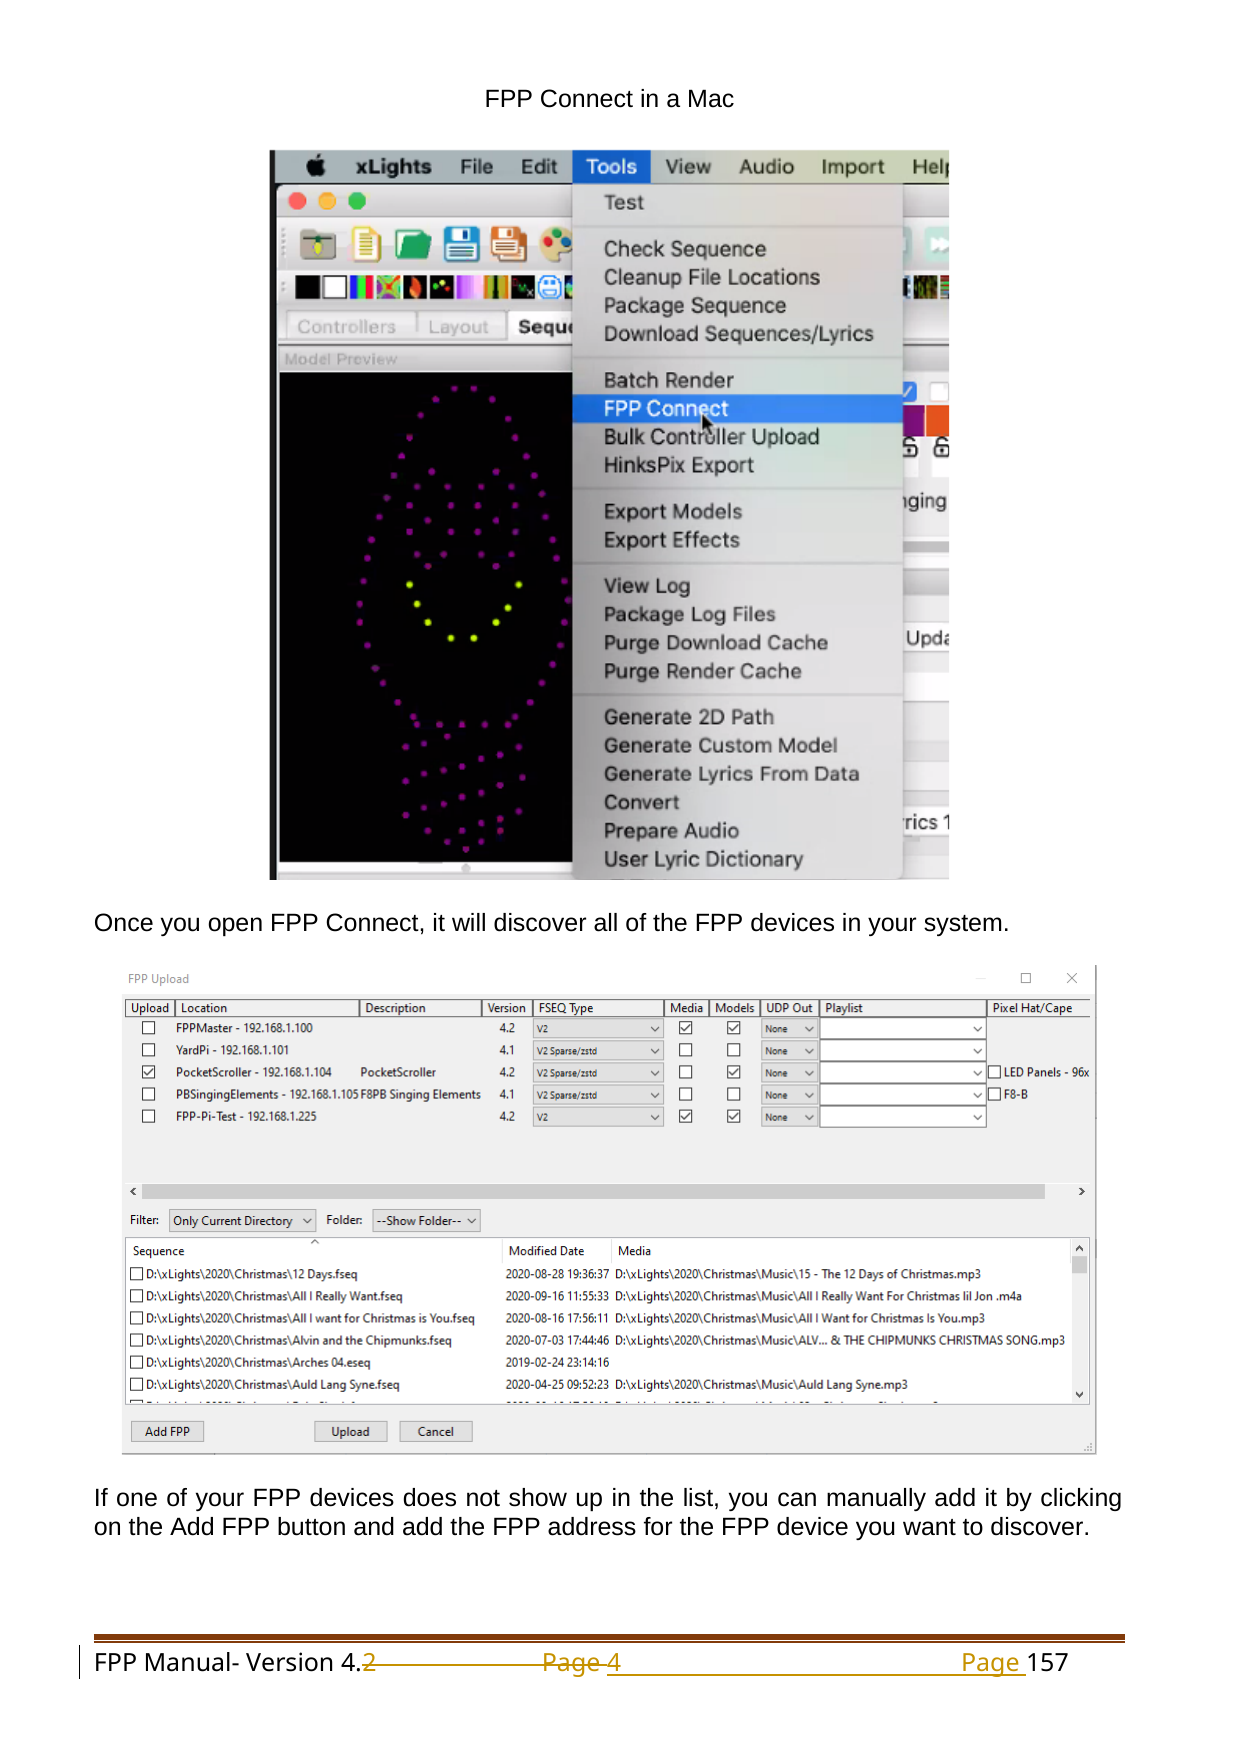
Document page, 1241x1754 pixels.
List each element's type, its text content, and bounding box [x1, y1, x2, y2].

picture [269, 141, 950, 880]
text FPP Connect in a Mac [94, 84, 1125, 113]
picture [121, 965, 1097, 1455]
text If one of your FPP devices does not show up in the list, you can manually add it by clicking on the Add FPP button and add the FPP address for the FPP device you want to discover. [94, 1483, 1125, 1540]
text Once you open FPP Connect, it will discover all of the FPP devices in your system. [94, 908, 1125, 937]
